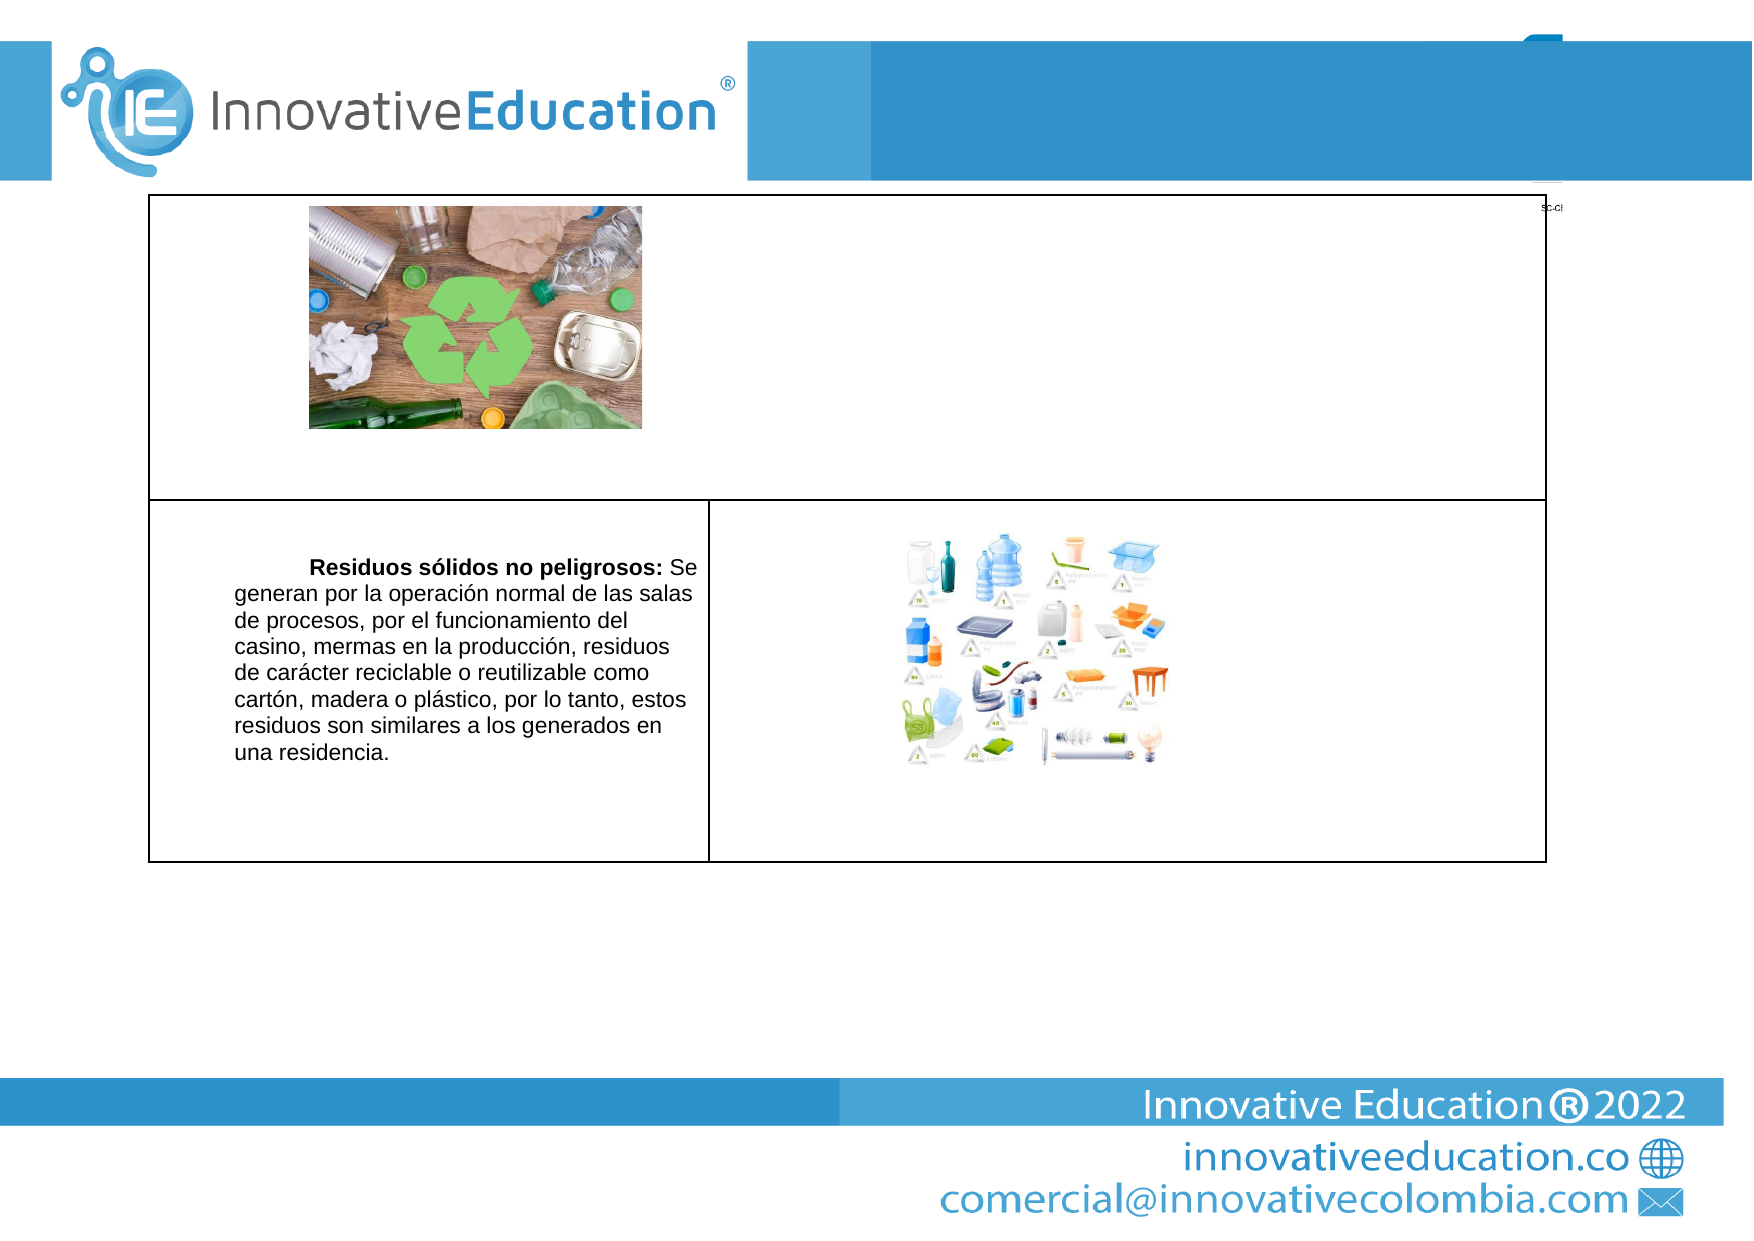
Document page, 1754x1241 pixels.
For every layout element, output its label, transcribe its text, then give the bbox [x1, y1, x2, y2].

table_cell [710, 501, 1545, 861]
table_cell [150, 196, 1545, 498]
picture [869, 511, 1197, 792]
table_cell Residuos sólidos no peligrosos: Se generan por la operación normal de las salas de procesos, por el funcionamiento del casino, mermas en la producción, residuos de carácter reciclable o reutilizable como cartón, madera o plástico, por lo tanto, estos residuos son similares a los generados en una residencia. [150, 501, 708, 861]
picture [0, 28, 1752, 214]
picture [0, 1076, 1724, 1223]
picture [309, 206, 643, 429]
